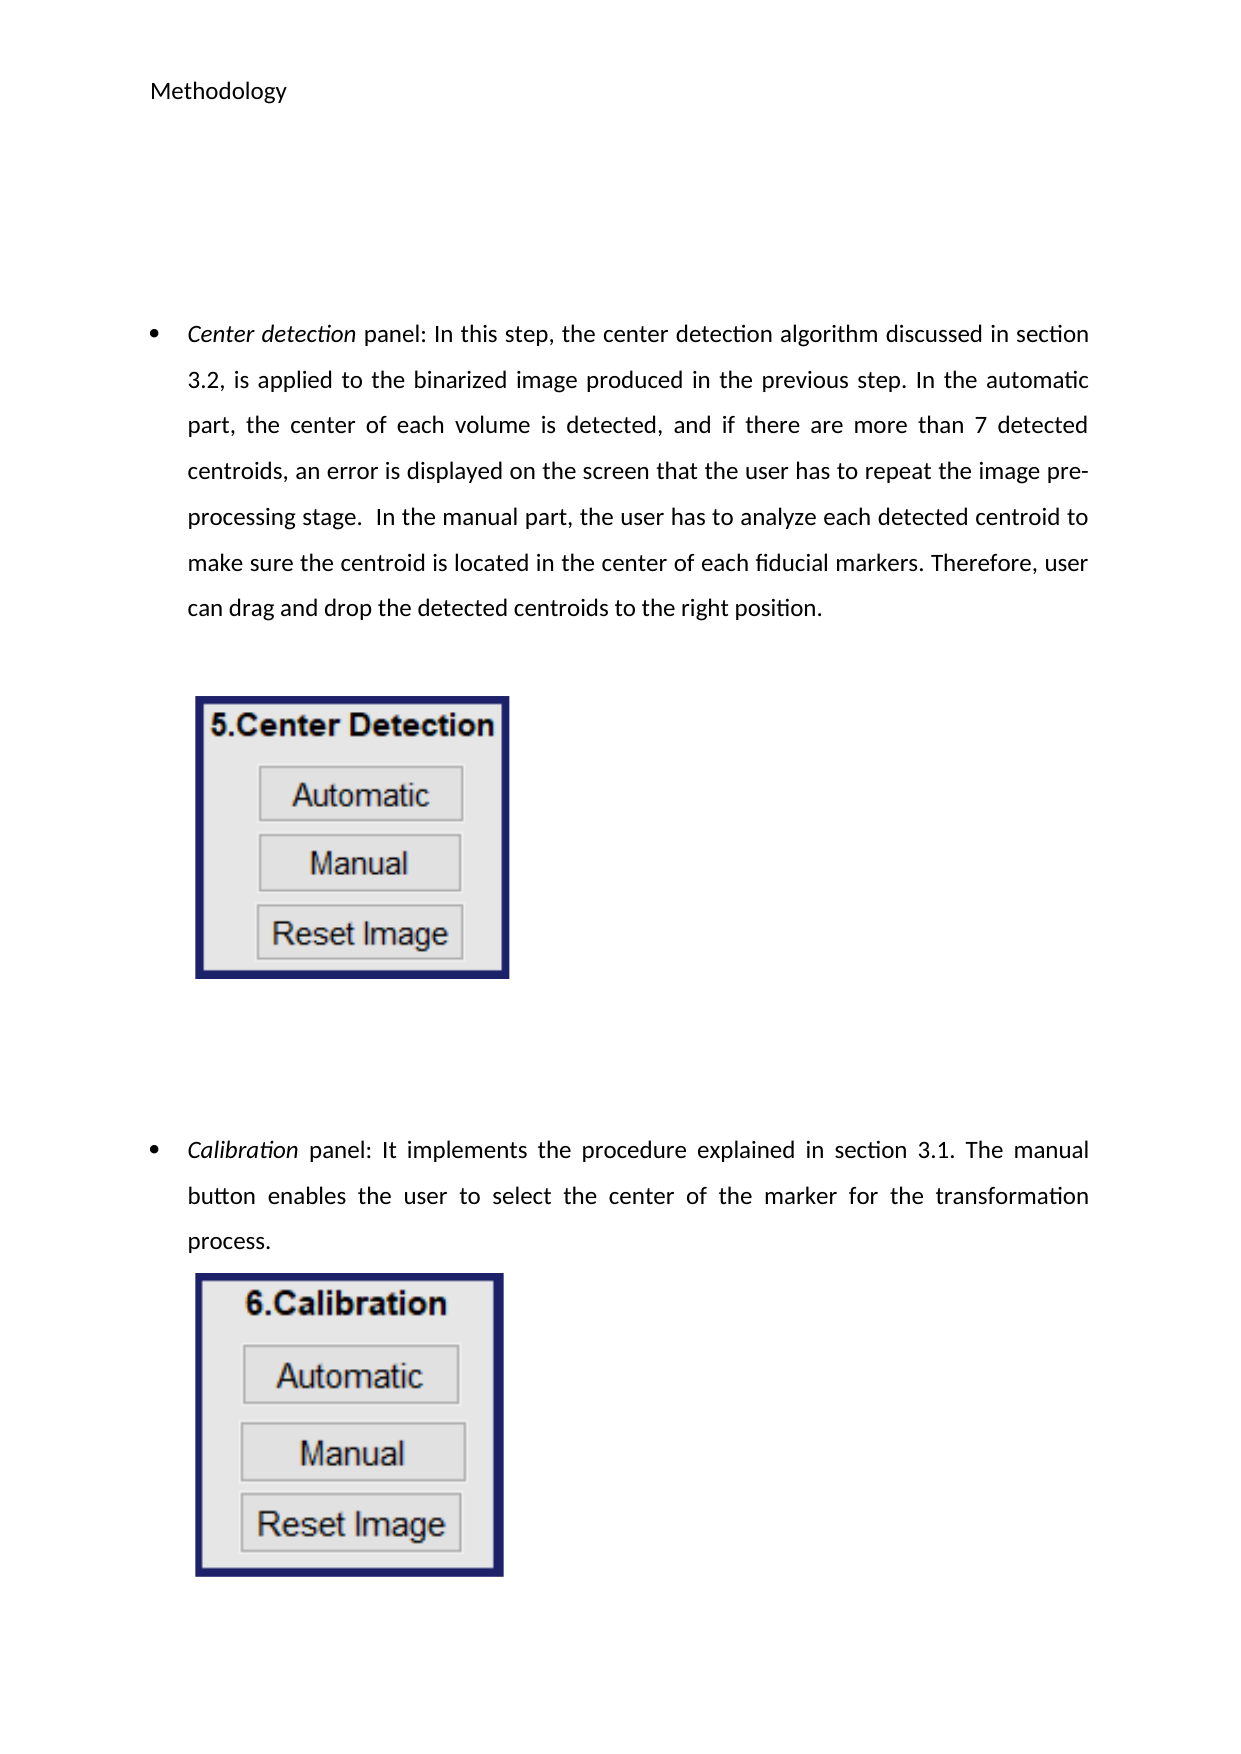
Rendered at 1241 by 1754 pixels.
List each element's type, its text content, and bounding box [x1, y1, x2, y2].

list Calibration panel: It implements the procedure explained in section 3.1. The manual button enables the user to select the center of the marker for the transformation process. [150, 1134, 1090, 1256]
list Center detection panel: In this step, the center detection algorithm discussed in section 3.2, is applied to the binarized image produced in the previous step. In the automatic part, the center of each volume is detected, and if there are more than 7 detected centroids, an error is displayed on the screen that the user has to repeat the image pre-processing stage. In the manual part, the user has to analyze each detected centroid to make sure the centroid is located in the center of each fiducial markers. Therefore, user can drag and drop the detected centroids to the right position. [150, 318, 1090, 623]
picture [195, 1273, 504, 1577]
picture [195, 696, 510, 979]
